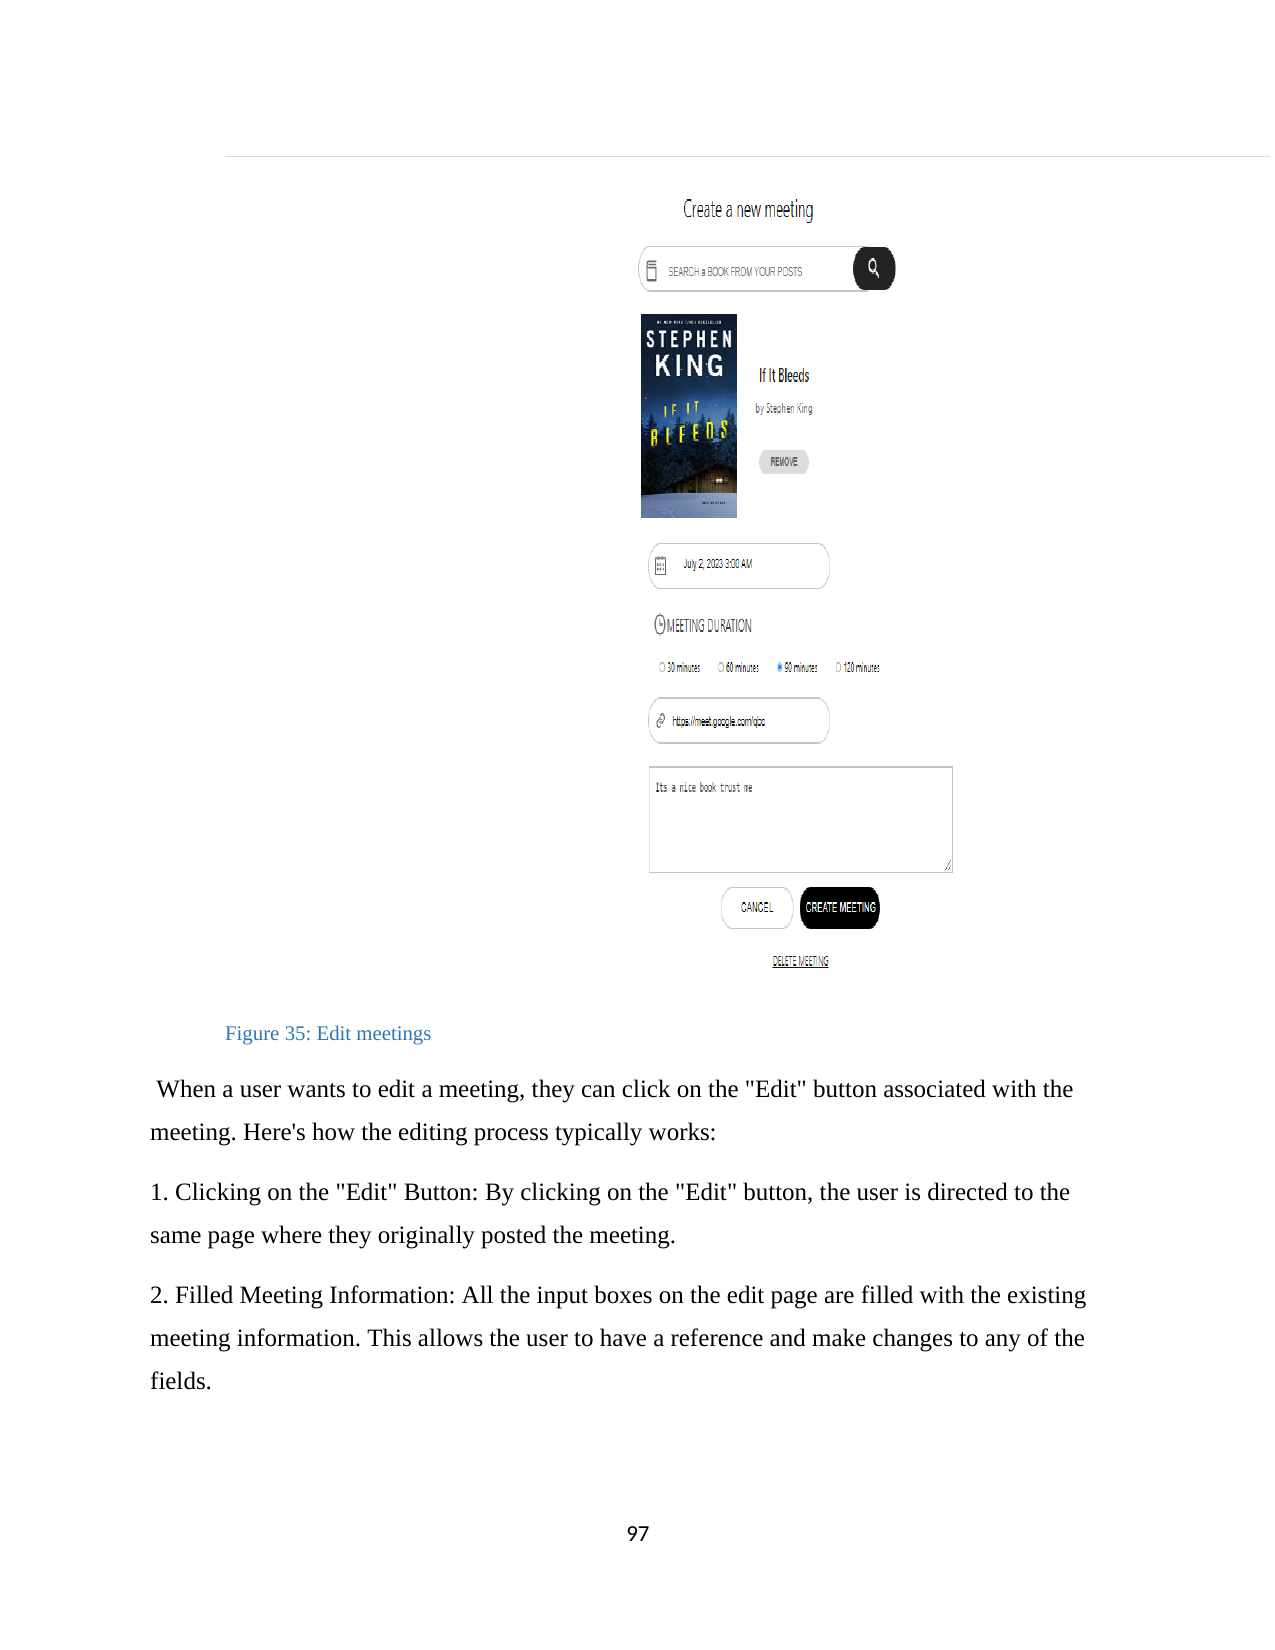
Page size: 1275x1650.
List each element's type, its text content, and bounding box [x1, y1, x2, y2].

text 1. Clicking on the "Edit" Button: By clicking on the "Edit" button, the user is directed to the same page where they originally posted the meeting. [150, 1177, 1125, 1249]
text Figure 35: Edit meetings [150, 1021, 1125, 1045]
text 2. Filled Meeting Information: All the input boxes on the edit page are filled with the existing meeting information. This allows the user to have a reference and make changes to any of the fields. [150, 1280, 1125, 1395]
picture [225, 150, 1271, 991]
text When a user wants to edit a meeting, they can click on the "Edit" button associated with the meeting. Here's how the editing process typically works: [150, 1074, 1125, 1146]
